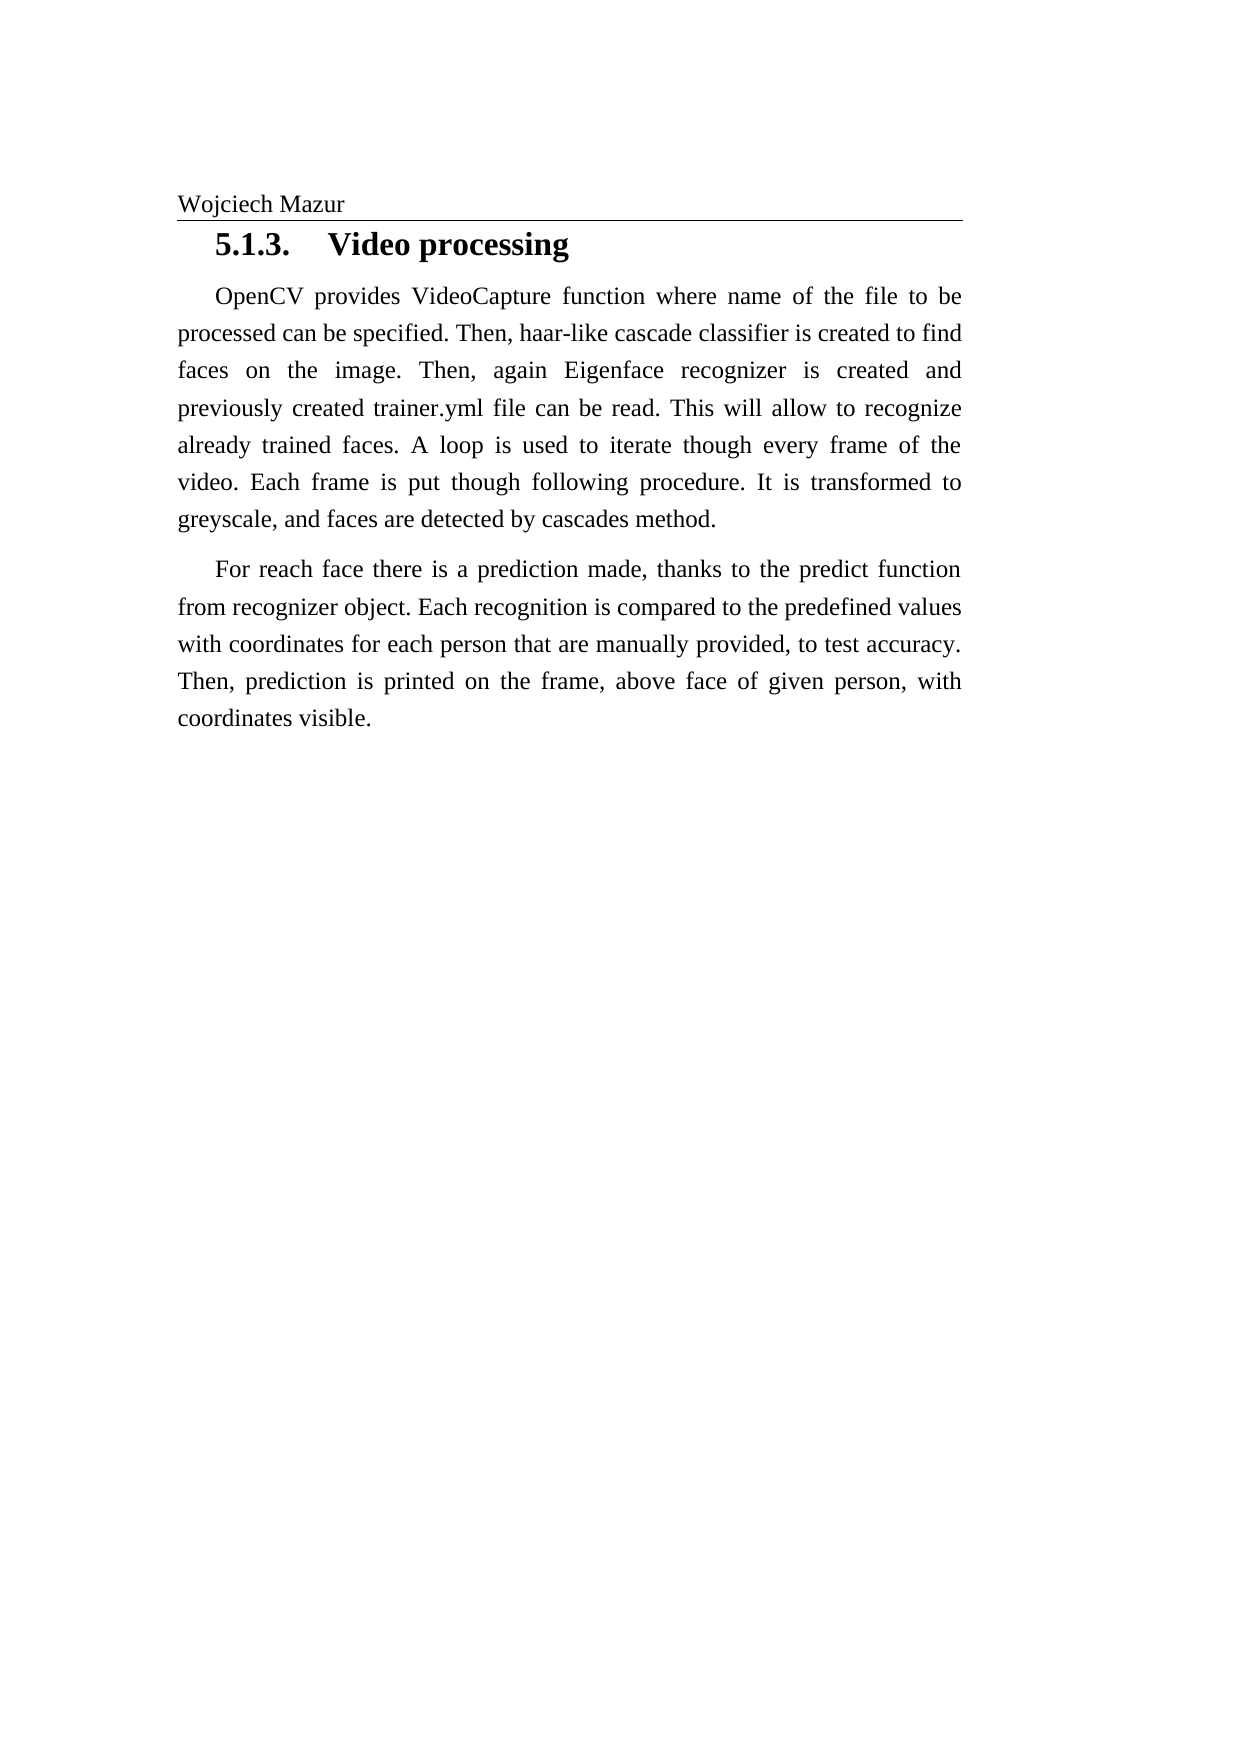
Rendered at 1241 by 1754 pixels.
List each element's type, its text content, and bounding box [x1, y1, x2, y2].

text For reach face there is a prediction made, thanks to the predict function from recognizer object. Each recognition is compared to the predefined values with coordinates for each person that are manually provided, to test accuracy. Then, prediction is printed on the frame, above face of given person, with coordinates visible. [177, 554, 963, 732]
subtitle Video processing [215, 224, 963, 263]
text OpenCV provides VideoCapture function where name of the file to be processed can be specified. Then, haar-like cascade classifier is created to find faces on the image. Then, again Eigenface recognizer is created and previously created trainer.yml file can be read. This will allow to recognize already trained faces. A loop is used to iterate though every frame of the video. Each frame is put though following procedure. It is transformed to greyscale, and faces are detected by cascades method. [177, 281, 963, 533]
